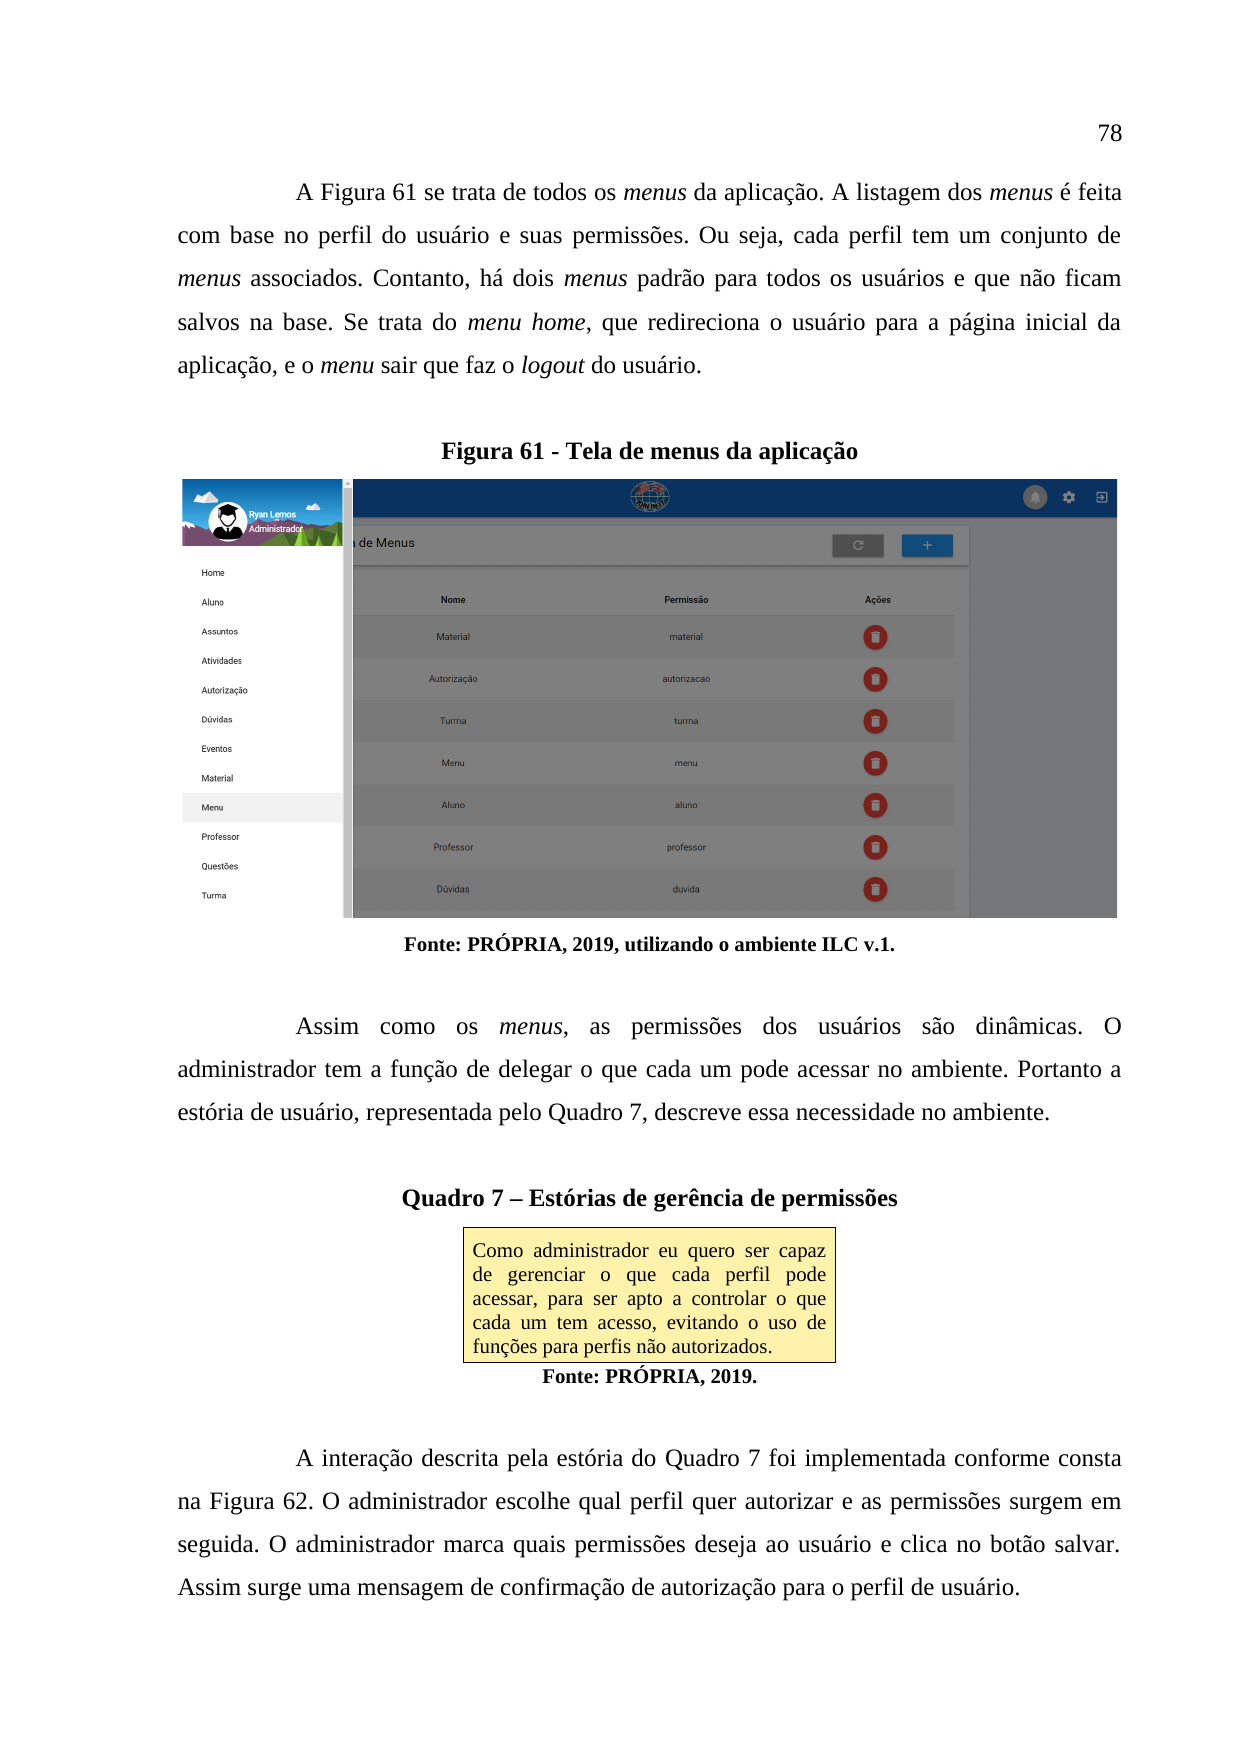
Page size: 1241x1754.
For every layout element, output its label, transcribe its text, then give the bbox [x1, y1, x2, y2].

text A interação descrita pela estória do Quadro 7 foi implementada conforme consta na Figura 62. O administrador escolhe qual perfil quer autorizar e as permissões surgem em seguida. O administrador marca quais permissões deseja ao usuário e clica no botão salvar. Assim surge uma mensagem de confirmação de autorização para o perfil de usuário. [177, 1443, 1122, 1601]
text A Figura 61 se trata de todos os menus da aplicação. A listagem dos menus é feita com base no perfil do usuário e suas permissões. Ou seja, cada perfil tem um conjunto de menus associados. Contanto, há dois menus padrão para todos os usuários e que não ficam salvos na base. Se trata do menu home, que redireciona o usuário para a página inicial da aplicação, e o menu sair que faz o logout do usuário. [177, 177, 1122, 378]
text Como administrador eu quero ser capaz de gerenciar o que cada perfil pode acessar, para ser apto a controlar o que cada um tem acesso, evitando o uso de funções para perfis não autorizados. [464, 1228, 835, 1362]
text Figura - Tela de menus da aplicação [177, 436, 1122, 465]
picture [182, 479, 1118, 918]
text Quadro – Estórias de gerência de permissões [177, 1183, 1122, 1212]
text Fonte: PRÓPRIA, 2019. [177, 1363, 1122, 1388]
text Assim como os menus, as permissões dos usuários são dinâmicas. O administrador tem a função de delegar o que cada um pode acessar no ambiente. Portanto a estória de usuário, representada pelo Quadro 7, descreve essa necessidade no ambiente. [177, 1011, 1122, 1126]
text Fonte: PRÓPRIA, 2019, utilizando o ambiente ILC v.1. [177, 932, 1122, 956]
